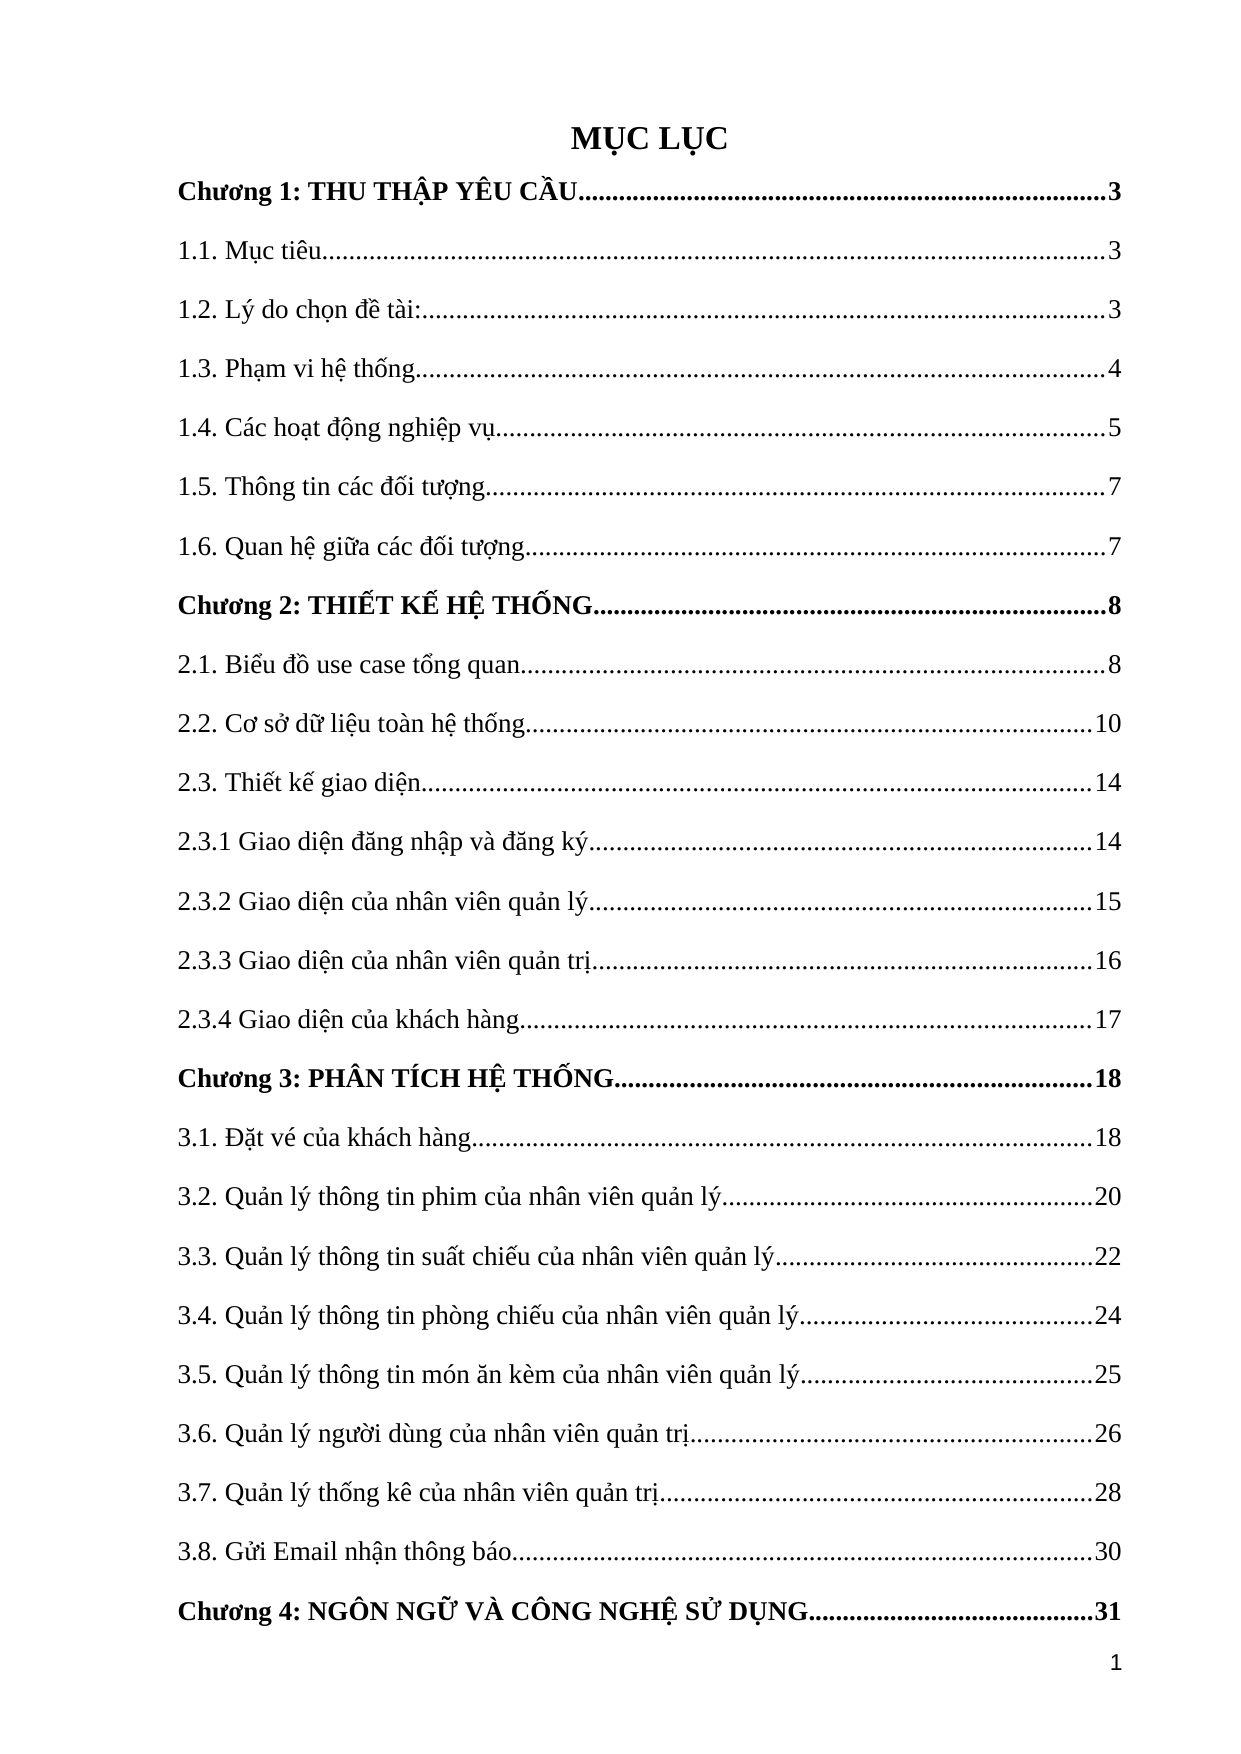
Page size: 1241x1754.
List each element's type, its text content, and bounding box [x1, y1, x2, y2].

text 1.2. Lý do chọn đề tài: 3 [177, 293, 1122, 324]
text 3.6. Quản lý người dùng của nhân viên quản trị 26 [177, 1417, 1122, 1448]
text MỤC LỤC [177, 118, 1122, 156]
text 2.3. Thiết kế giao diện 14 [177, 766, 1122, 797]
text 2.3.2 Giao diện của nhân viên quản lý 15 [177, 885, 1122, 916]
text 3.2. Quản lý thông tin phim của nhân viên quản lý 20 [177, 1181, 1122, 1212]
text 3.3. Quản lý thông tin suất chiếu của nhân viên quản lý 22 [177, 1240, 1122, 1271]
text 2.3.3 Giao diện của nhân viên quản trị 16 [177, 944, 1122, 975]
text 2.1. Biểu đồ use case tổng quan 8 [177, 648, 1122, 679]
text 3.5. Quản lý thông tin món ăn kèm của nhân viên quản lý 25 [177, 1358, 1122, 1389]
text Chương 4: NGÔN NGỮ VÀ CÔNG NGHỆ SỬ DỤNG 31 [177, 1595, 1122, 1626]
text 3.4. Quản lý thông tin phòng chiếu của nhân viên quản lý 24 [177, 1299, 1122, 1330]
text 2.2. Cơ sở dữ liệu toàn hệ thống 10 [177, 707, 1122, 738]
text 1.5. Thông tin các đối tượng 7 [177, 471, 1122, 502]
text 3.8. Gửi Email nhận thông báo 30 [177, 1536, 1122, 1567]
text 1.1. Mục tiêu 3 [177, 234, 1122, 265]
text Chương 3: PHÂN TÍCH HỆ THỐNG 18 [177, 1062, 1122, 1093]
text 1.6. Quan hệ giữa các đối tượng 7 [177, 530, 1122, 561]
text 2.3.4 Giao diện của khách hàng 17 [177, 1003, 1122, 1034]
text Chương 1: THU THẬP YÊU CẦU 3 [177, 175, 1122, 206]
text Chương 2: THIẾT KẾ HỆ THỐNG 8 [177, 589, 1122, 620]
text 1.3. Phạm vi hệ thống 4 [177, 352, 1122, 383]
text 3.7. Quản lý thống kê của nhân viên quản trị 28 [177, 1476, 1122, 1507]
text 3.1. Đặt vé của khách hàng 18 [177, 1121, 1122, 1152]
text 2.3.1 Giao diện đăng nhập và đăng ký 14 [177, 826, 1122, 857]
text 1.4. Các hoạt động nghiệp vụ 5 [177, 411, 1122, 442]
